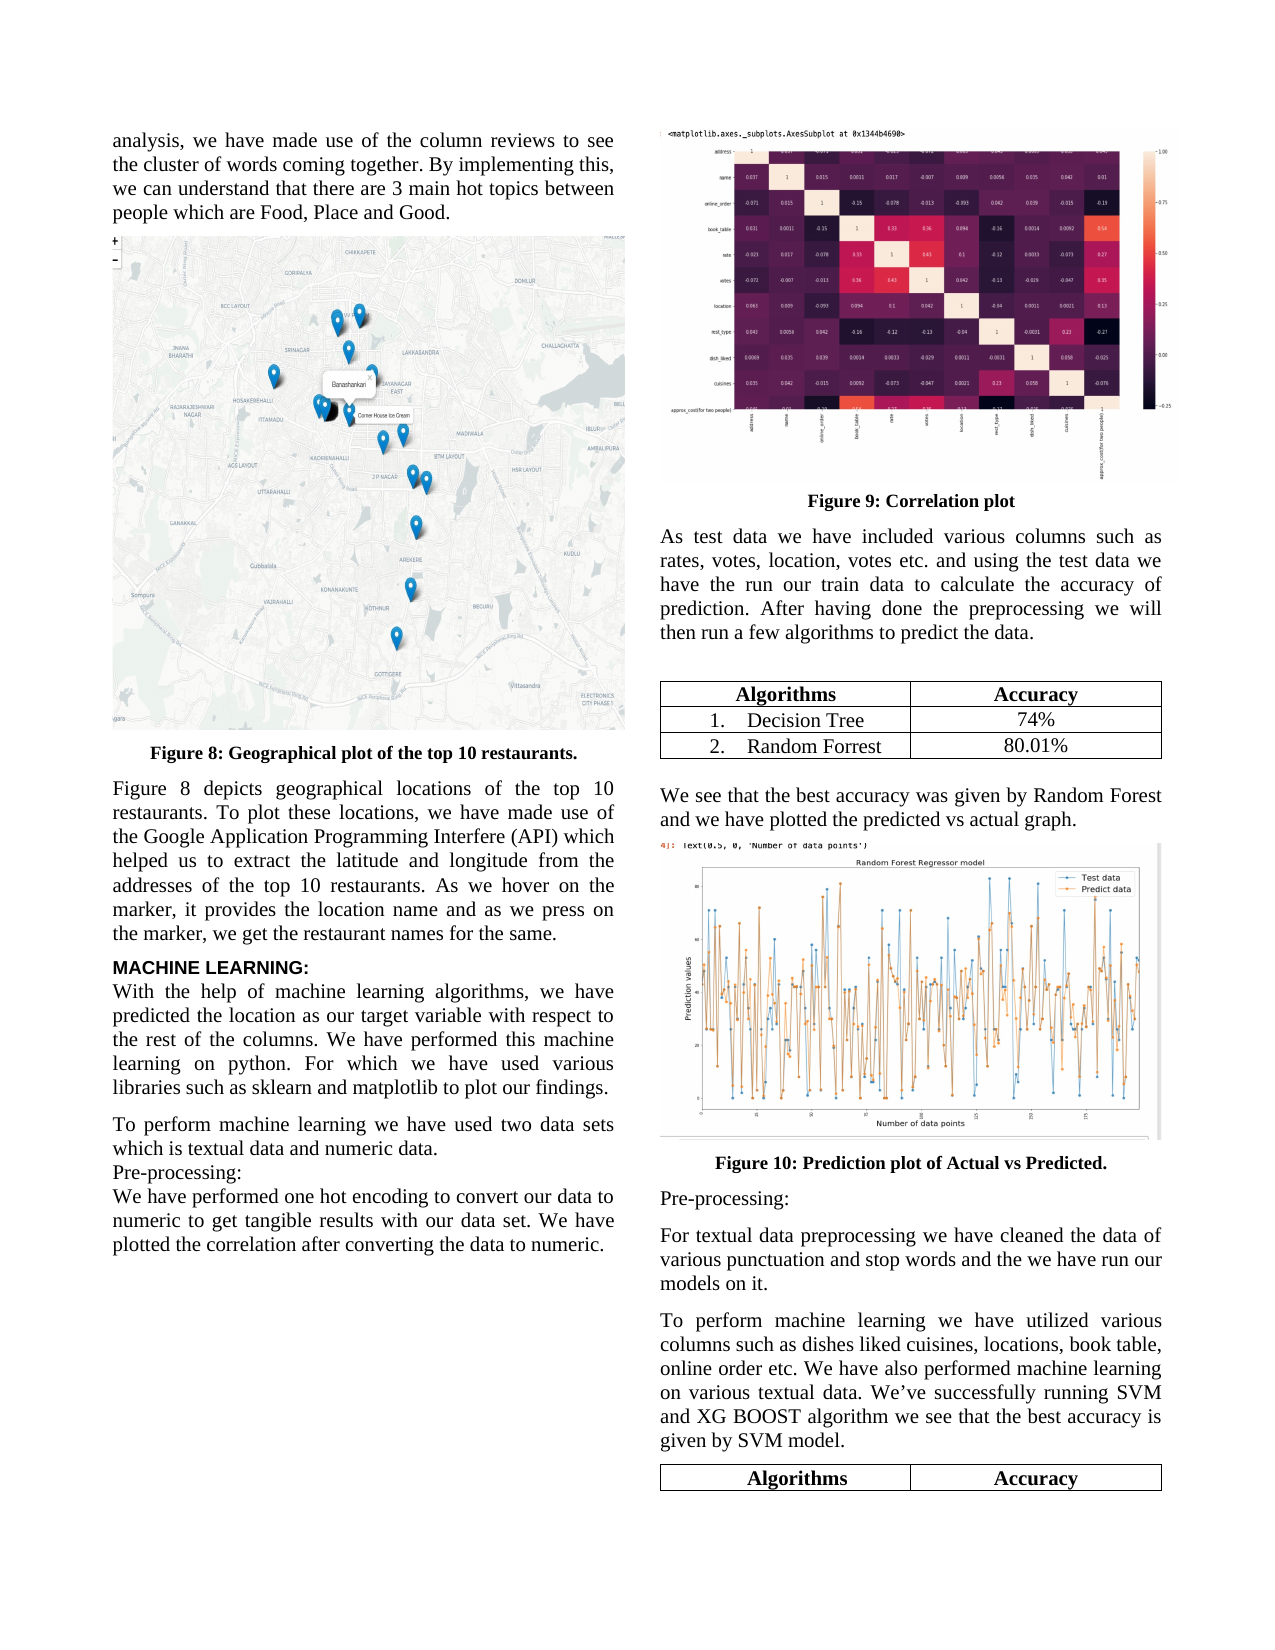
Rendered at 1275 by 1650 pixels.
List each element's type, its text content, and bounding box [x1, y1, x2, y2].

table_header Accuracy [911, 682, 1161, 706]
text To perform machine learning we have utilized various columns such as dishes liked cuisines, locations, book table, online order etc. We have also performed machine learning on various textual data. We’ve successfully running SVM and XG BOOST algorithm we see that the best accuracy is given by SVM model. [660, 1307, 1162, 1452]
picture [112, 236, 625, 730]
text Pre-processing: [112, 1160, 615, 1184]
text Figure 10: Prediction plot of Actual vs Predicted. [660, 1152, 1162, 1174]
text To perform machine learning we have used two data sets which is textual data and numeric data. [112, 1112, 615, 1160]
picture [660, 843, 1162, 1140]
text We have performed one hot encoding to convert our data to numeric to get tangible results with our data set. We have plotted the correlation after converting the data to numeric. [112, 1184, 615, 1256]
text Figure 9: Correlation plot [660, 490, 1162, 512]
subtitle Machine Learning: [112, 957, 615, 979]
table_cell Decision Tree [661, 707, 910, 732]
picture [660, 127, 1179, 484]
text Pre-processing: [660, 1186, 1162, 1210]
table_cell 80.01% [911, 733, 1161, 758]
table_header Algorithms [661, 682, 910, 706]
table_header Accuracy [911, 1465, 1161, 1489]
text Figure 8 depicts geographical locations of the top 10 restaurants. To plot these locations, we have made use of the Google Application Programming Interfere (API) which helped us to extract the latitude and longitude from the addresses of the top 10 restaurants. As we hover on the marker, it provides the location name and as we press on the marker, we get the restaurant names for the same. [112, 776, 615, 945]
table_cell 74% [911, 707, 1161, 732]
text For textual data preprocessing we have cleaned the data of various punctuation and stop words and the we have run our models on it. [660, 1223, 1162, 1295]
table_header Algorithms [661, 1465, 910, 1489]
text As test data we have included various columns such as rates, votes, location, votes etc. and using the test data we have the run our train data to calculate the accuracy of prediction. After having done the preprocessing we will then run a few algorithms to predict the data. [660, 524, 1162, 644]
text With the help of machine learning algorithms, we have predicted the location as our target variable with respect to the rest of the columns. We have performed this machine learning on python. For which we have used various libraries such as sklearn and matplotlib to plot our findings. [112, 979, 615, 1099]
table_cell Random Forrest [661, 733, 910, 758]
text We see that the best accuracy was given by Random Forest and we have plotted the predicted vs actual graph. [660, 783, 1162, 831]
